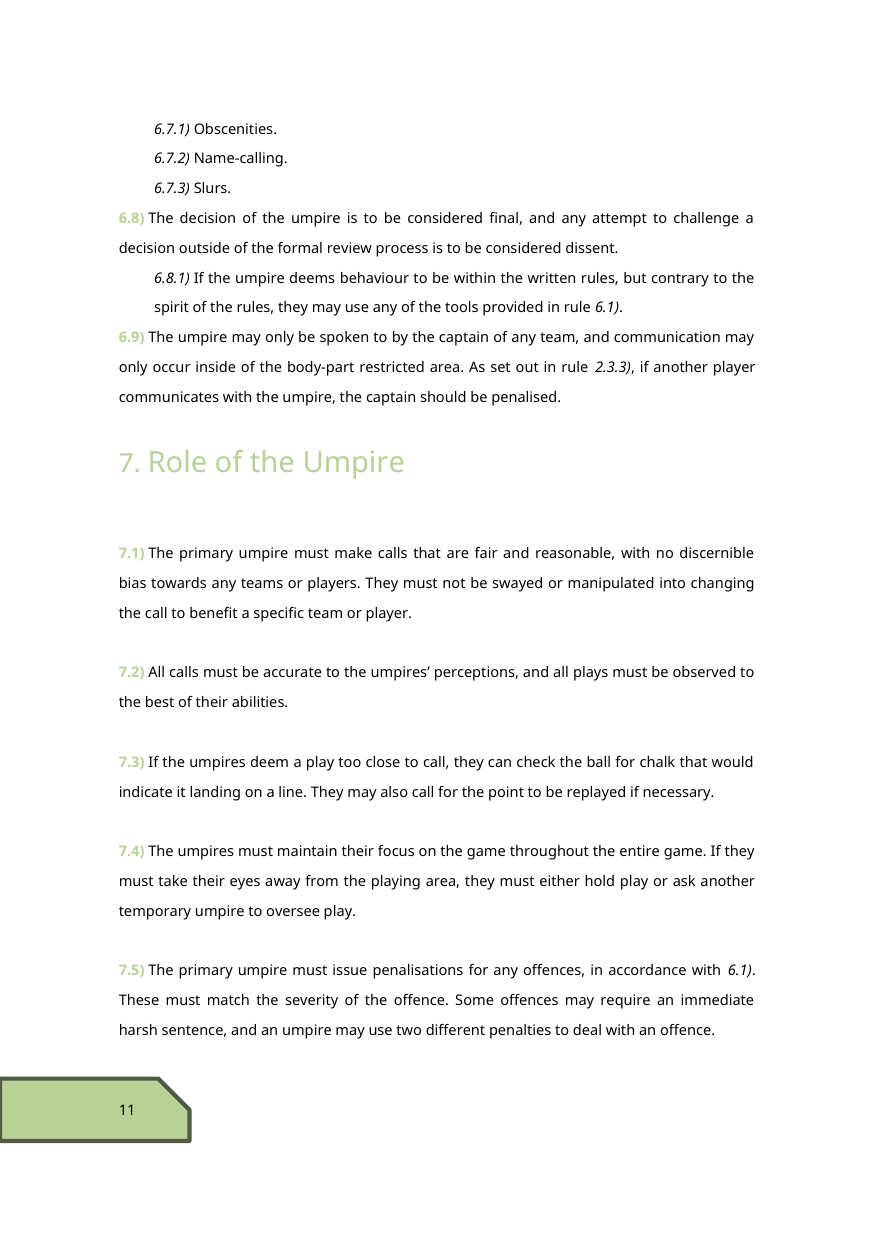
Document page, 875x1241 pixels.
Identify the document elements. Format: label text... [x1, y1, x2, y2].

text Name-calling. [154, 148, 756, 168]
text If the umpires deem a play too close to call, they can check the ball for chalk that would indicate it landing on a line. They may also call for the point to be replayed if necessary. [118, 752, 756, 801]
text All calls must be accurate to the umpires’ perceptions, and all plays must be observed to the best of their abilities. [118, 662, 756, 712]
text Obscenities. [154, 118, 756, 138]
text The primary umpire must make calls that are fair and reasonable, with no discernible bias towards any teams or players. They must not be swayed or manipulated into changing the call to benefit a specific team or player. [118, 543, 756, 623]
text The umpires must maintain their focus on the game throughout the entire game. If they must take their eyes away from the playing area, they must either hold play or ask another temporary umpire to oversee play. [118, 841, 756, 921]
text If the umpire deems behaviour to be within the written rules, but contrary to the spirit of the rules, they may use any of the tools provided in rule 6.1). [154, 267, 756, 317]
text The decision of the umpire is to be considered final, and any attempt to challenge a decision outside of the formal review process is to be considered dissent. [118, 208, 756, 257]
text The primary umpire must issue penalisations for any offences, in accordance with 6.1). These must match the severity of the offence. Some offences may require an immediate harsh sentence, and an umpire may use two different penalties to deal with an offence. [118, 960, 756, 1040]
text Slurs. [154, 178, 756, 198]
text The umpire may only be spoken to by the captain of any team, and communication may only occur inside of the body-part restricted area. As set out in rule 2.3.3), if another player communicates with the umpire, the captain should be penalised. [118, 327, 756, 406]
subtitle Role of the Umpire [118, 441, 756, 481]
